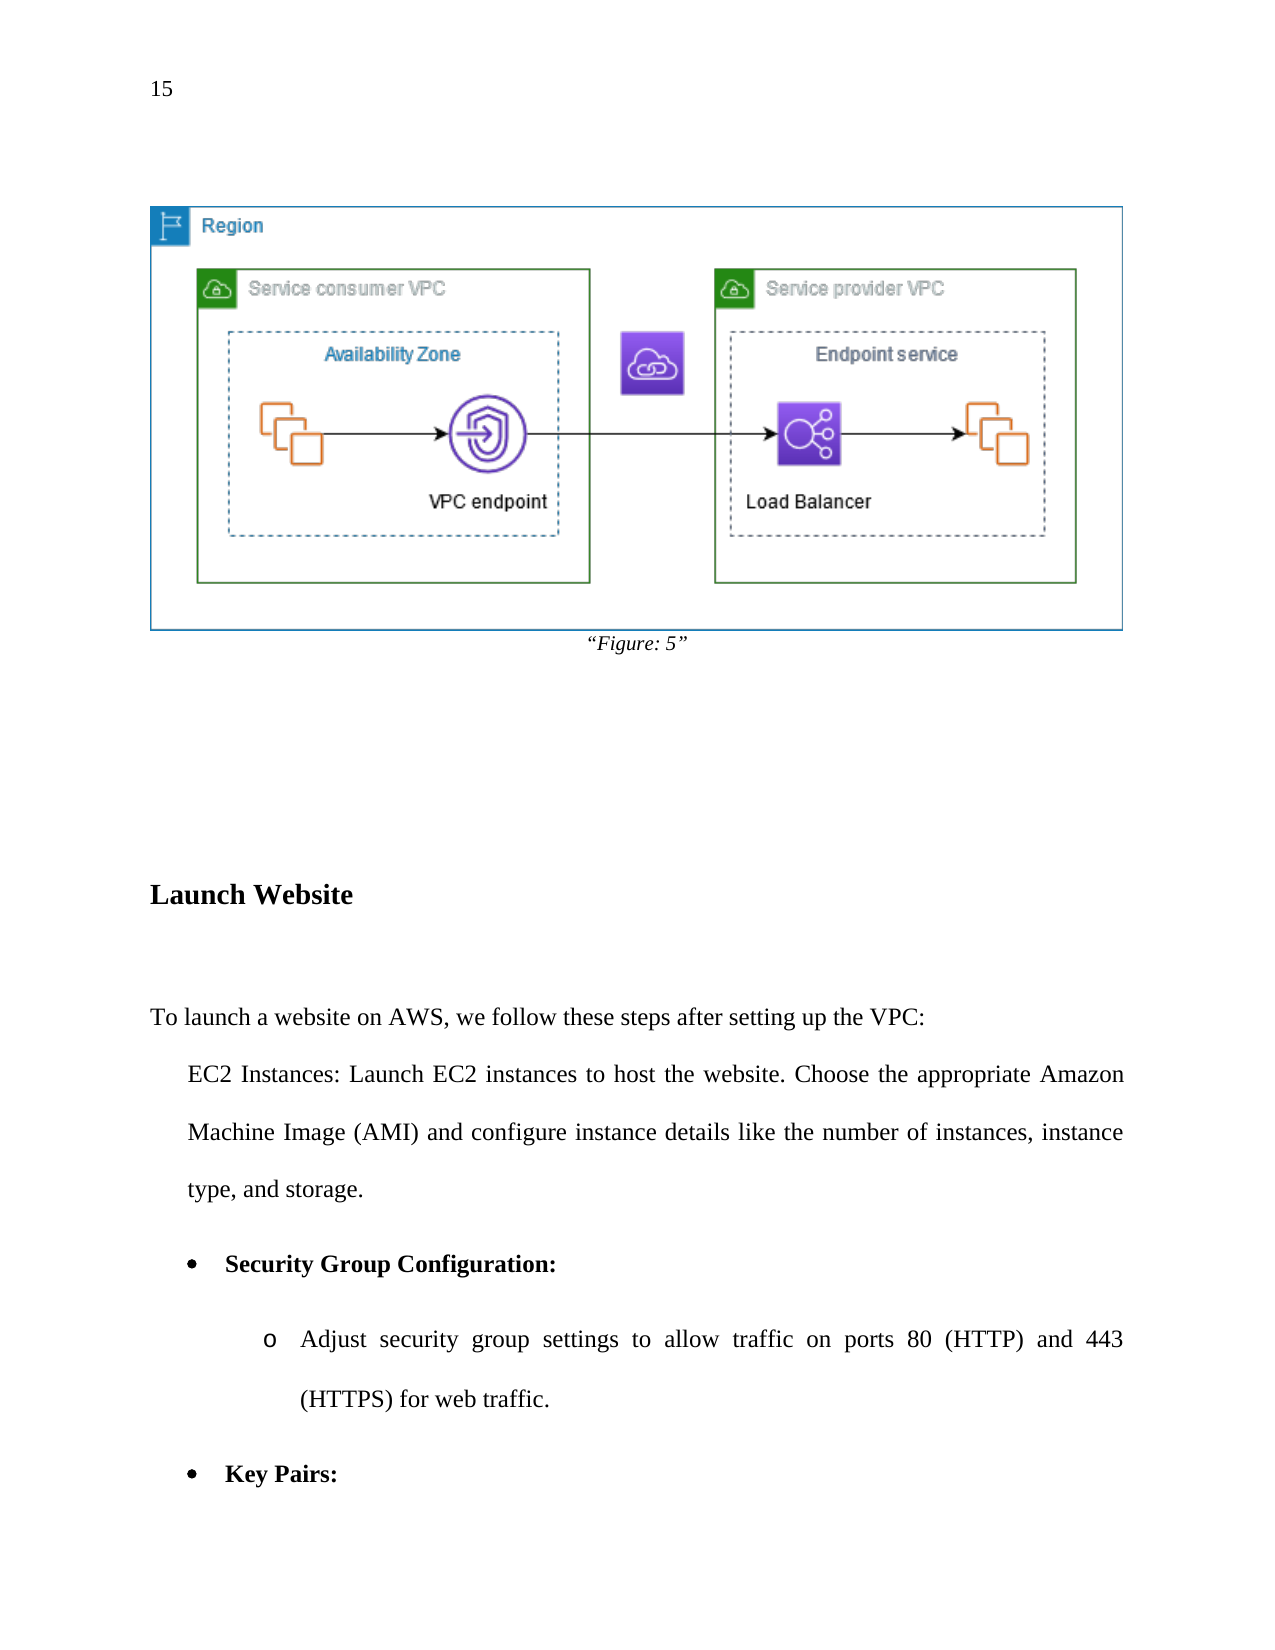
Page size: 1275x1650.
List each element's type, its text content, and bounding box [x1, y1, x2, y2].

list Key Pairs: [187, 1459, 1125, 1488]
text To launch a website on AWS, we follow these steps after setting up the VPC: [150, 1002, 1125, 1030]
list Adjust security group settings to allow traffic on ports 80 (HTTP) and 443 (HTTPS) for web traffic. [262, 1324, 1125, 1413]
text EC2 Instances: Launch EC2 instances to host the website. Choose the appropriate Amazon Machine Image (AMI) and configure instance details like the number of instances, instance type, and storage. [187, 1059, 1125, 1203]
subtitle Launch Website [150, 877, 1125, 911]
text “Figure: 5” [150, 631, 1125, 654]
list Security Group Configuration: [187, 1249, 1125, 1278]
picture [150, 206, 1123, 631]
